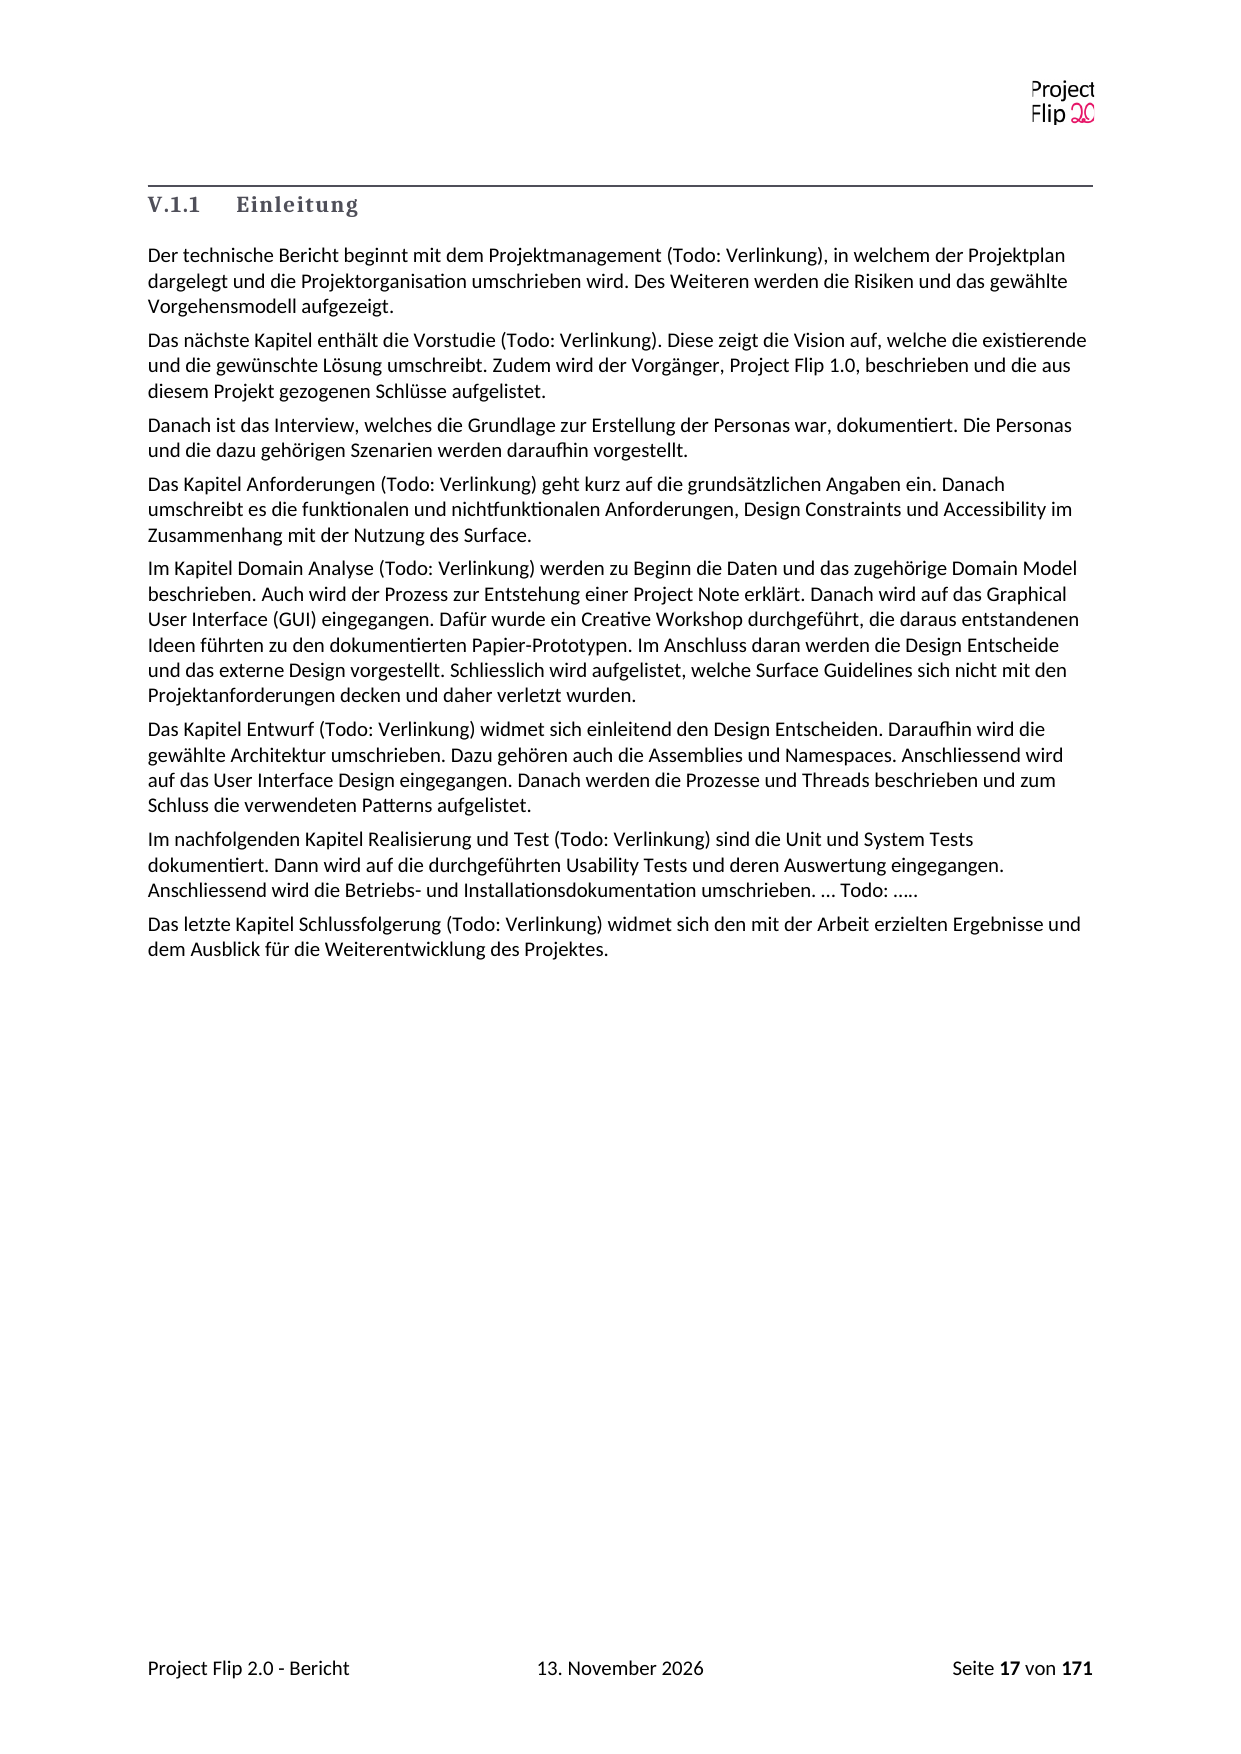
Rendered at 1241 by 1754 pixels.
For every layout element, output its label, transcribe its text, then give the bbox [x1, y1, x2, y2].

text Der technische Bericht beginnt mit dem Projektmanagement (Todo: Verlinkung), in welchem der Projektplan dargelegt und die Projektorganisation umschrieben wird. Des Weiteren werden die Risiken und das gewählte Vorgehensmodell aufgezeigt. [148, 243, 1093, 319]
text Das nächste Kapitel enthält die Vorstudie (Todo: Verlinkung). Diese zeigt die Vision auf, welche die existierende und die gewünschte Lösung umschreibt. Zudem wird der Vorgänger, Project Flip 1.0, beschrieben und die aus diesem Projekt gezogenen Schlüsse aufgelistet. [148, 327, 1093, 403]
text Das Kapitel Entwurf (Todo: Verlinkung) widmet sich einleitend den Design Entscheiden. Daraufhin wird die gewählte Architektur umschrieben. Dazu gehören auch die Assemblies und Namespaces. Anschliessend wird auf das User Interface Design eingegangen. Danach werden die Prozesse und Threads beschrieben und zum Schluss die verwendeten Patterns aufgelistet. [148, 716, 1093, 818]
text Im Kapitel Domain Analyse (Todo: Verlinkung) werden zu Beginn die Daten und das zugehörige Domain Model beschrieben. Auch wird der Prozess zur Entstehung einer Project Note erklärt. Danach wird auf das Graphical User Interface (GUI) eingegangen. Dafür wurde ein Creative Workshop durchgeführt, die daraus entstandenen Ideen führten zu den dokumentierten Papier-Prototypen. Im Anschluss daran werden die Design Entscheide und das externe Design vorgestellt. Schliesslich wird aufgelistet, welche Surface Guidelines sich nicht mit den Projektanforderungen decken und daher verletzt wurden. [148, 556, 1093, 708]
text Im nachfolgenden Kapitel Realisierung und Test (Todo: Verlinkung) sind die Unit und System Tests dokumentiert. Dann wird auf die durchgeführten Usability Tests und deren Auswertung eingegangen. Anschliessend wird die Betriebs- und Installationsdokumentation umschrieben. … Todo: ….. [148, 826, 1093, 903]
text Das Kapitel Anforderungen (Todo: Verlinkung) geht kurz auf die grundsätzlichen Angaben ein. Danach umschreibt es die funktionalen und nichtfunktionalen Anforderungen, Design Constraints und Accessibility im Zusammenhang mit der Nutzung des Surface. [148, 471, 1093, 547]
subtitle Einleitung [148, 187, 1093, 218]
text Das letzte Kapitel Schlussfolgerung (Todo: Verlinkung) widmet sich den mit der Arbeit erzielten Ergebnisse und dem Ausblick für die Weiterentwicklung des Projektes. [148, 911, 1093, 962]
picture [1081, 79, 1097, 124]
text Danach ist das Interview, welches die Grundlage zur Erstellung der Personas war, dokumentiert. Die Personas und die dazu gehörigen Szenarien werden daraufhin vorgestellt. [148, 412, 1093, 463]
